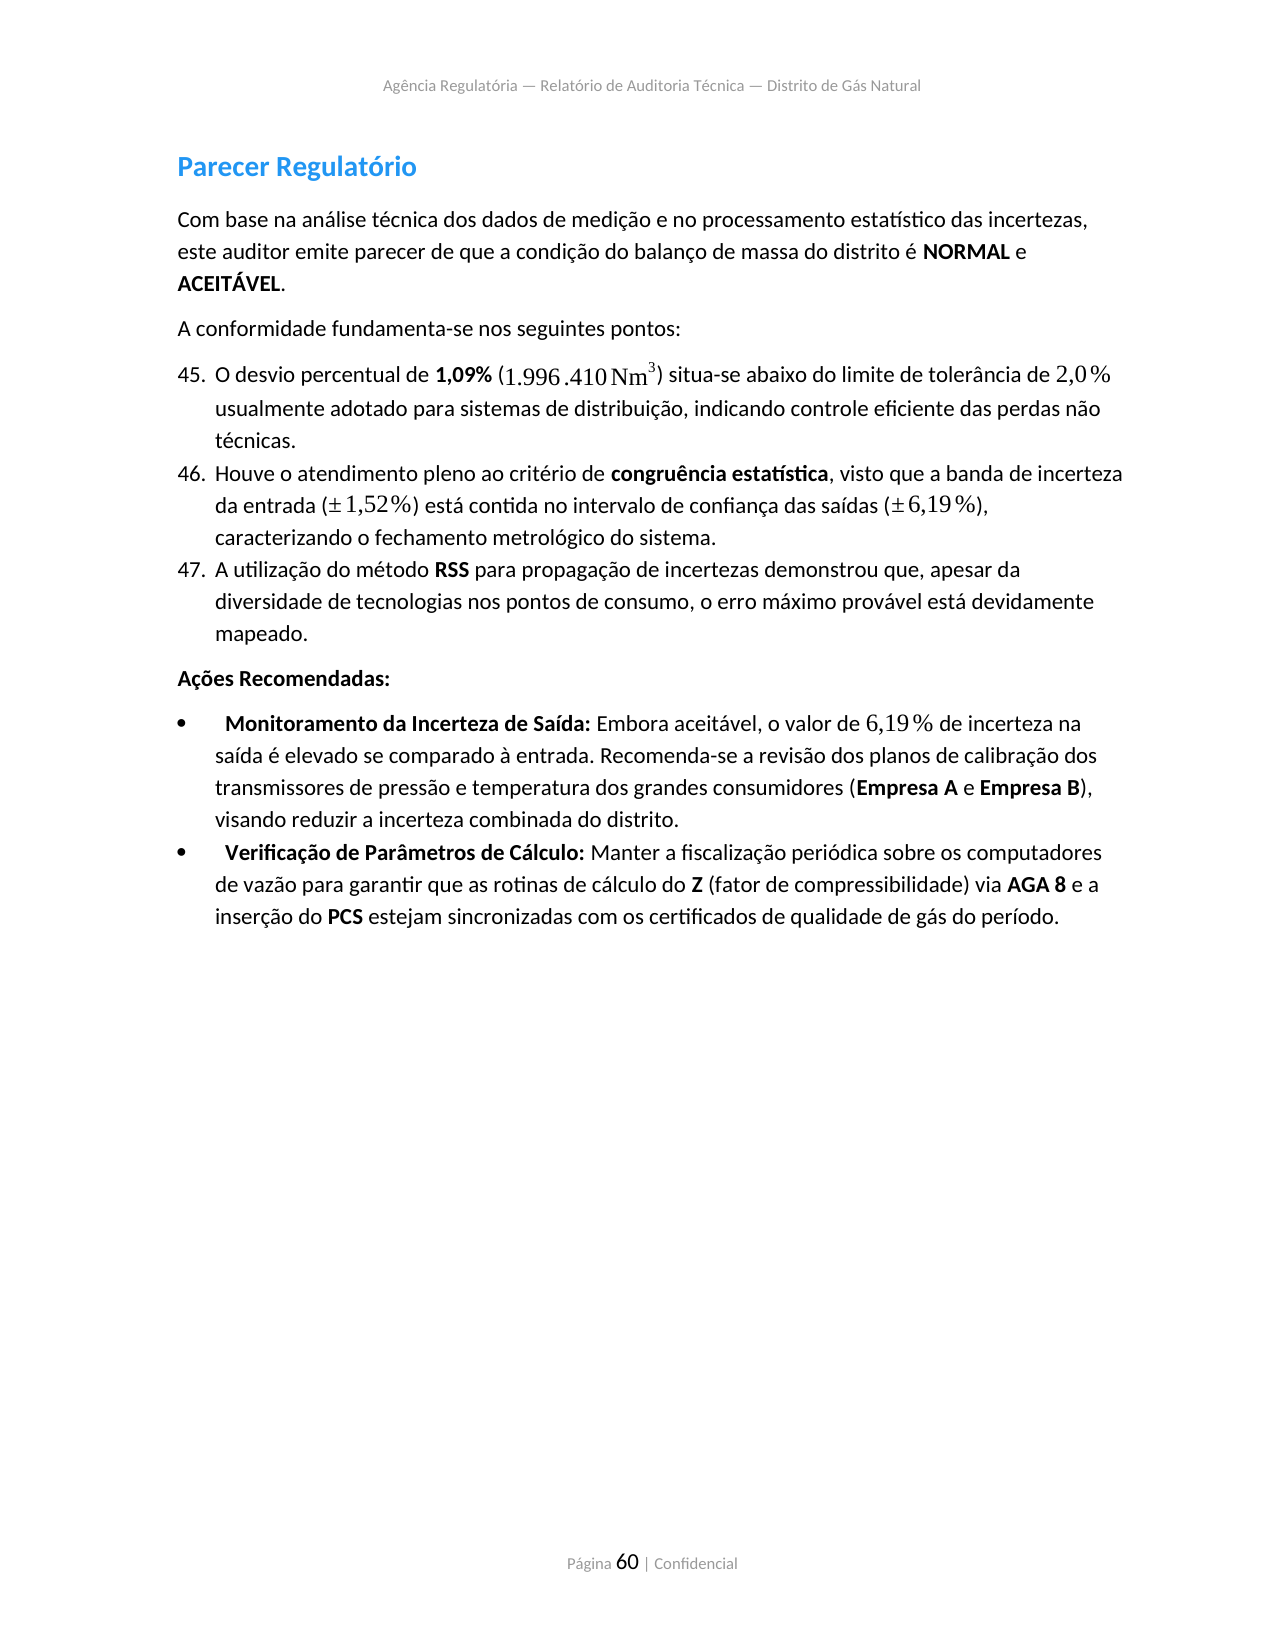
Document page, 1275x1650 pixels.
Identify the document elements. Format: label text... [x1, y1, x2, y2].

list Houve o atendimento pleno ao critério de congruência estatística, visto que a banda de incerteza da entrada () está contida no intervalo de confiança das saídas (), caracterizando o fechamento metrológico do sistema. [177, 459, 1127, 551]
list Monitoramento da Incerteza de Saída: Embora aceitável, o valor de de incerteza na saída é elevado se comparado à entrada. Recomenda-se a revisão dos planos de calibração dos transmissores de pressão e temperatura dos grandes consumidores (Empresa A e Empresa B), visando reduzir a incerteza combinada do distrito. [177, 709, 1127, 833]
text A conformidade fundamenta-se nos seguintes pontos: [177, 314, 1127, 342]
text Com base na análise técnica dos dados de medição e no processamento estatístico das incertezas, este auditor emite parecer de que a condição do balanço de massa do distrito é NORMAL e ACEITÁVEL. [177, 205, 1127, 298]
list O desvio percentual de 1,09% () situa-se abaixo do limite de tolerância de usualmente adotado para sistemas de distribuição, indicando controle eficiente das perdas não técnicas. [177, 359, 1127, 454]
list Verificação de Parâmetros de Cálculo: Manter a fiscalização periódica sobre os computadores de vazão para garantir que as rotinas de cálculo do Z (fator de compressibilidade) via AGA 8 e a inserção do PCS estejam sincronizadas com os certificados de qualidade de gás do período. [177, 838, 1127, 930]
text Ações Recomendadas: [177, 664, 1127, 692]
list A utilização do método RSS para propagação de incertezas demonstrou que, apesar da diversidade de tecnologias nos pontos de consumo, o erro máximo provável está devidamente mapeado. [177, 555, 1127, 648]
subtitle Parecer Regulatório [177, 148, 1127, 183]
